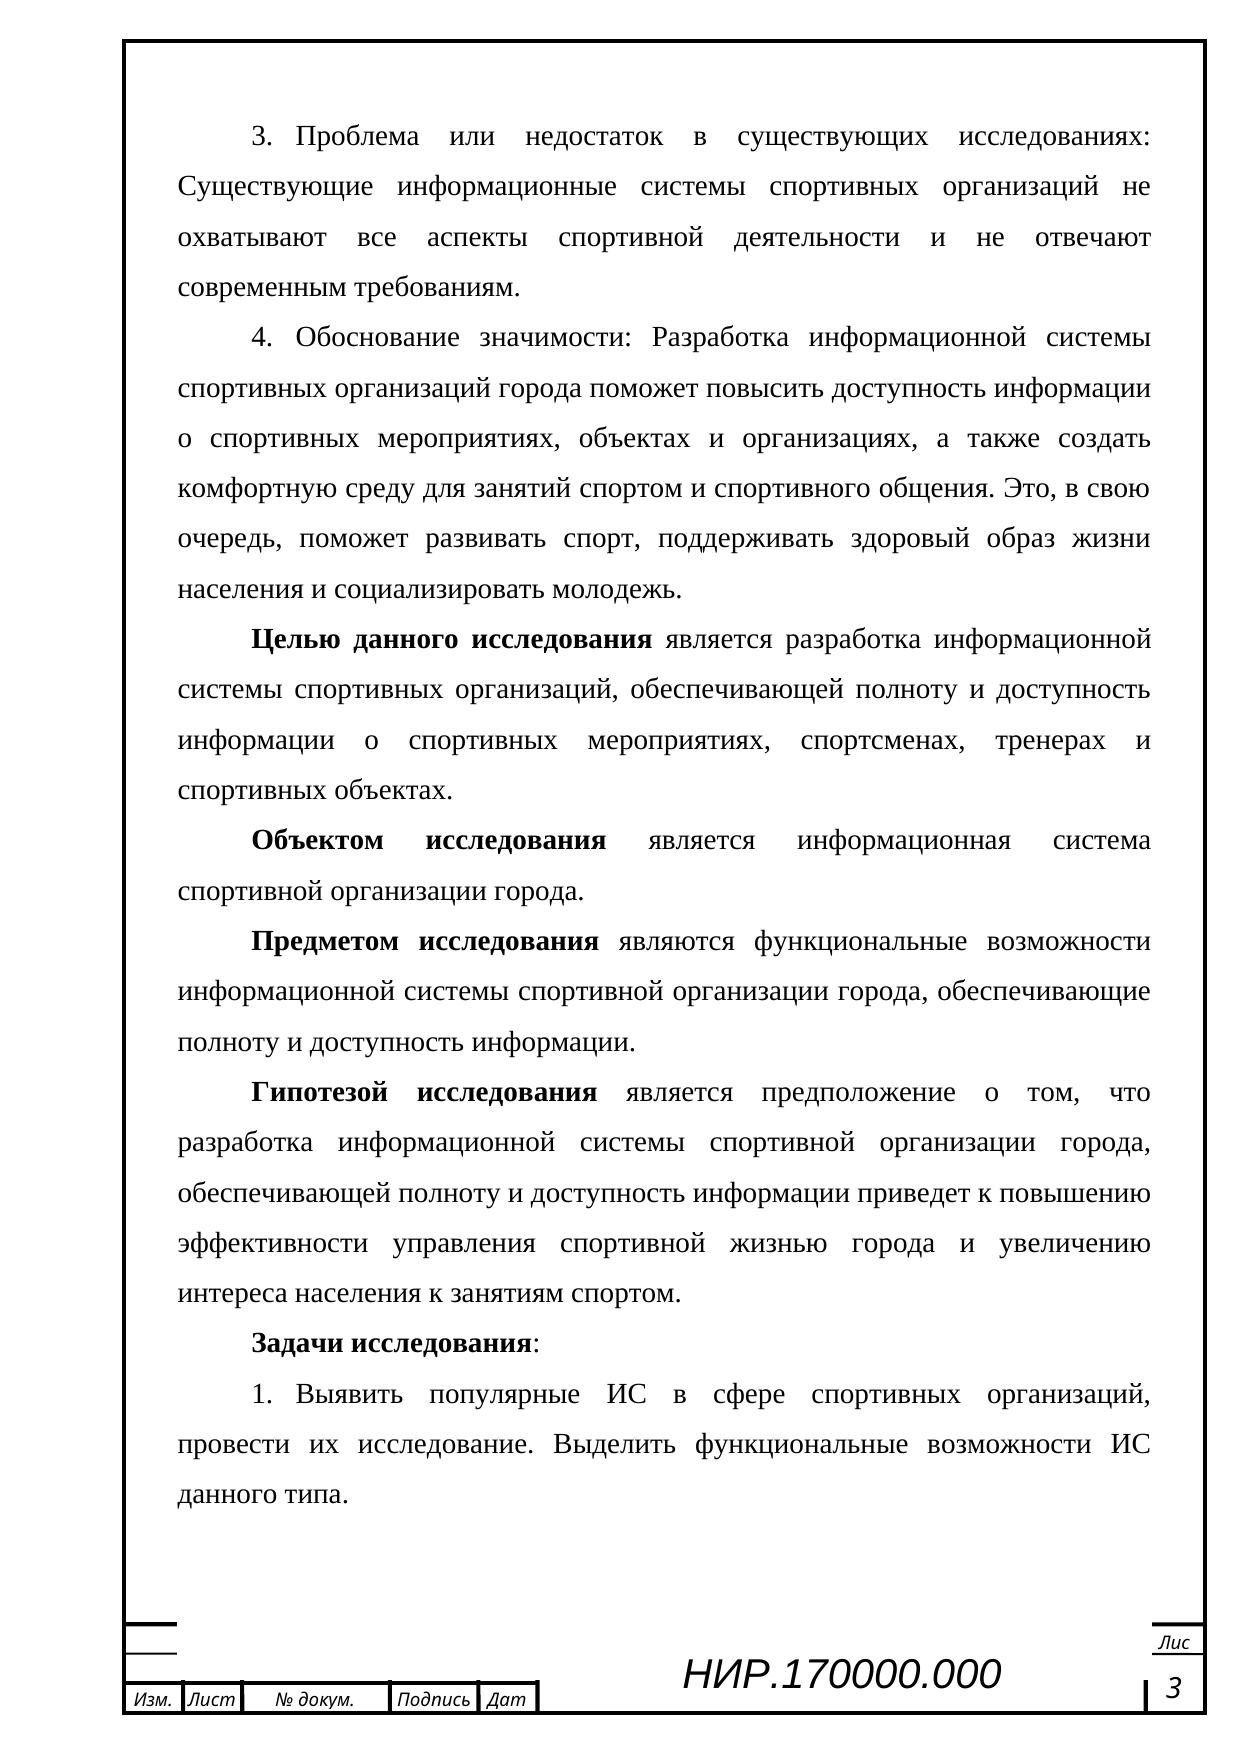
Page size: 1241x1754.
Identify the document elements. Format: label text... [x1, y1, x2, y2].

list Обоснование значимости: Разработка информационной системы спортивных организаций города поможет повысить доступность информации о спортивных мероприятиях, объектах и организациях, а также создать комфортную среду для занятий спортом и спортивного общения. Это, в свою очередь, поможет развивать спорт, поддерживать здоровый образ жизни населения и социализировать молодежь. [177, 319, 1152, 604]
text Целью данного исследования является разработка информационной системы спортивных организаций, обеспечивающей полноту и доступность информации о спортивных мероприятиях, спортсменах, тренерах и спортивных объектах. [177, 621, 1152, 806]
text Задачи исследования: [177, 1326, 1152, 1359]
list Проблема или недостаток в существующих исследованиях: Существующие информационные системы спортивных организаций не охватывают все аспекты спортивной деятельности и не отвечают современным требованиям. [177, 118, 1152, 303]
list Выявить популярные ИС в сфере спортивных организаций, провести их исследование. Выделить функциональные возможности ИС данного типа. [177, 1376, 1152, 1510]
text Предметом исследования являются функциональные возможности информационной системы спортивной организации города, обеспечивающие полноту и доступность информации. [177, 923, 1152, 1057]
text Объектом исследования является информационная система спортивной организации города. [177, 822, 1152, 906]
text Гипотезой исследования является предположение о том, что разработка информационной системы спортивной организации города, обеспечивающей полноту и доступность информации приведет к повышению эффективности управления спортивной жизнью города и увеличению интереса населения к занятиям спортом. [177, 1074, 1152, 1309]
